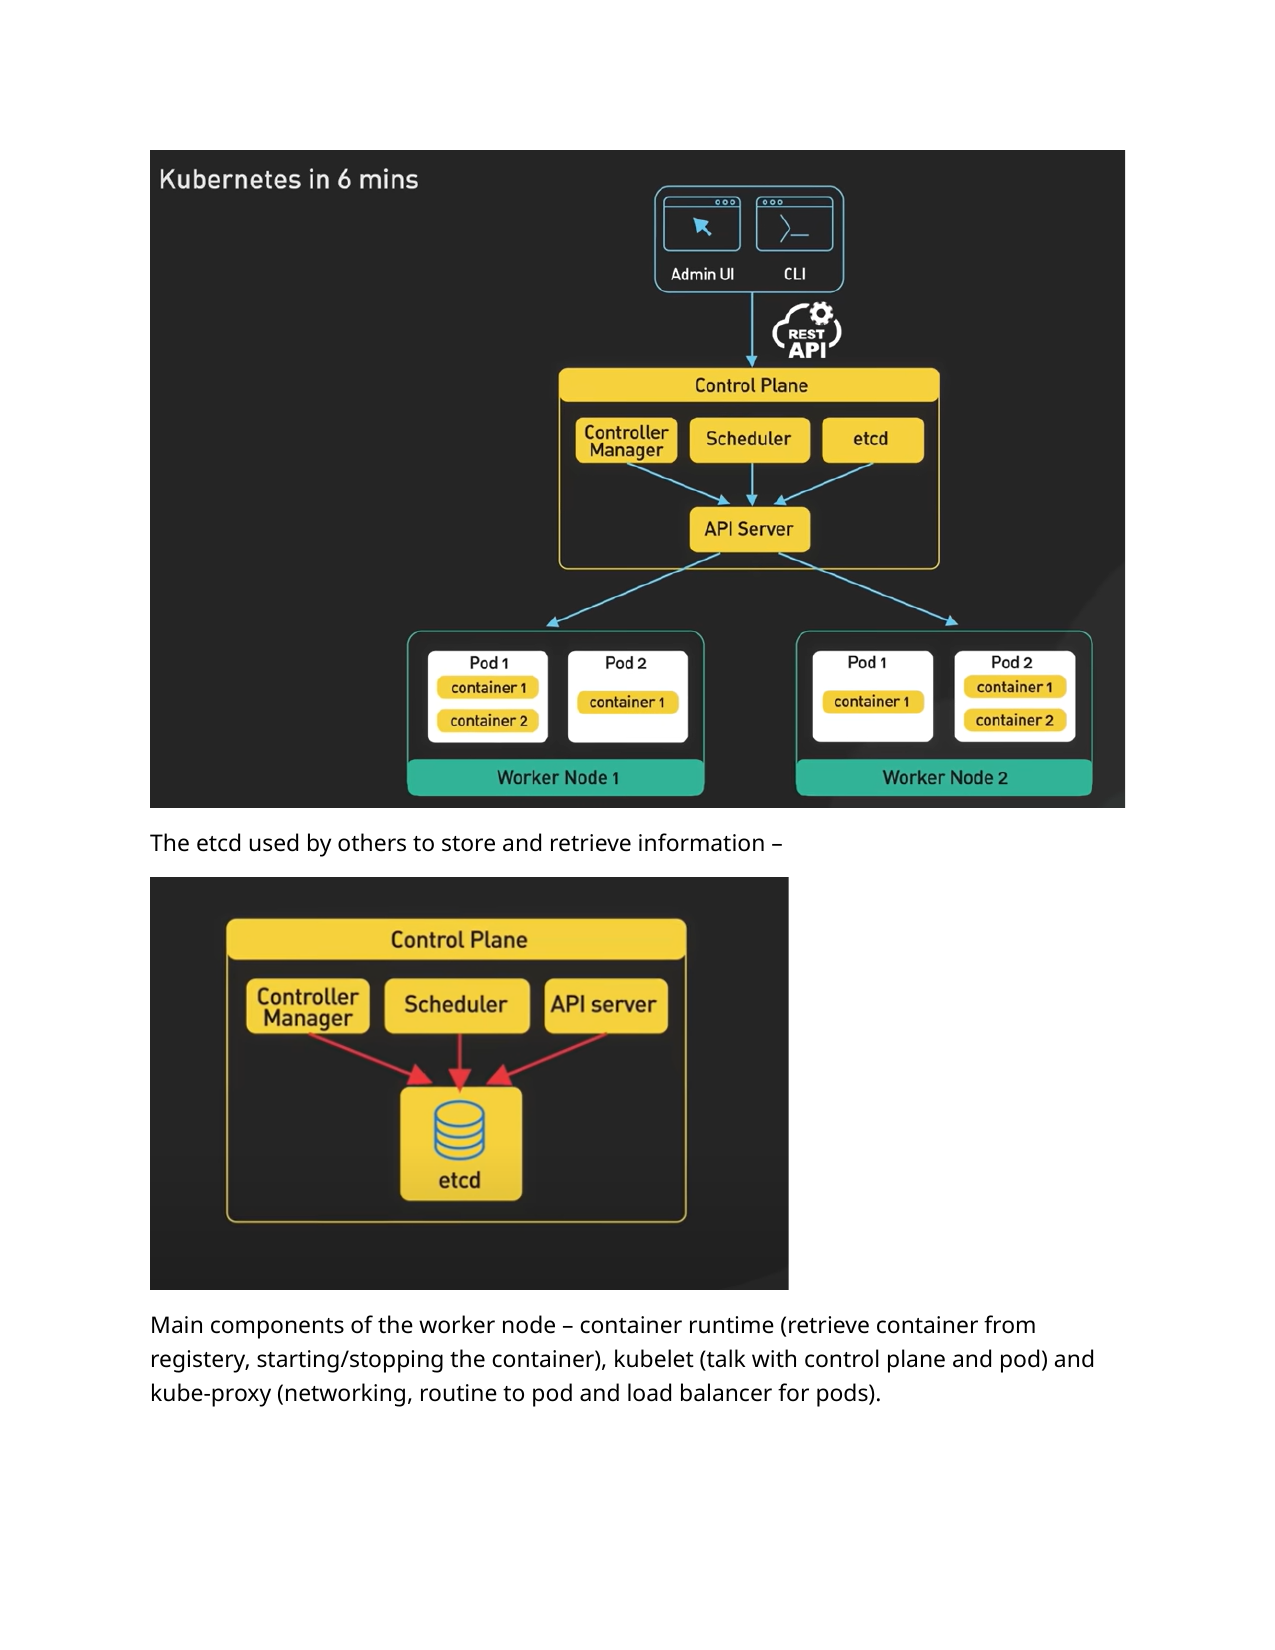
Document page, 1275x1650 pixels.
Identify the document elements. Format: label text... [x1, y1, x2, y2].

picture [150, 150, 1125, 808]
picture [150, 877, 789, 1290]
text The etcd used by others to store and retrieve information – [150, 827, 1125, 858]
text Main components of the worker node – container runtime (retrieve container from registery, starting/stopping the container), kubelet (talk with control plane and pod) and kube-proxy (networking, routine to pod and load balancer for pods). [150, 1309, 1125, 1408]
